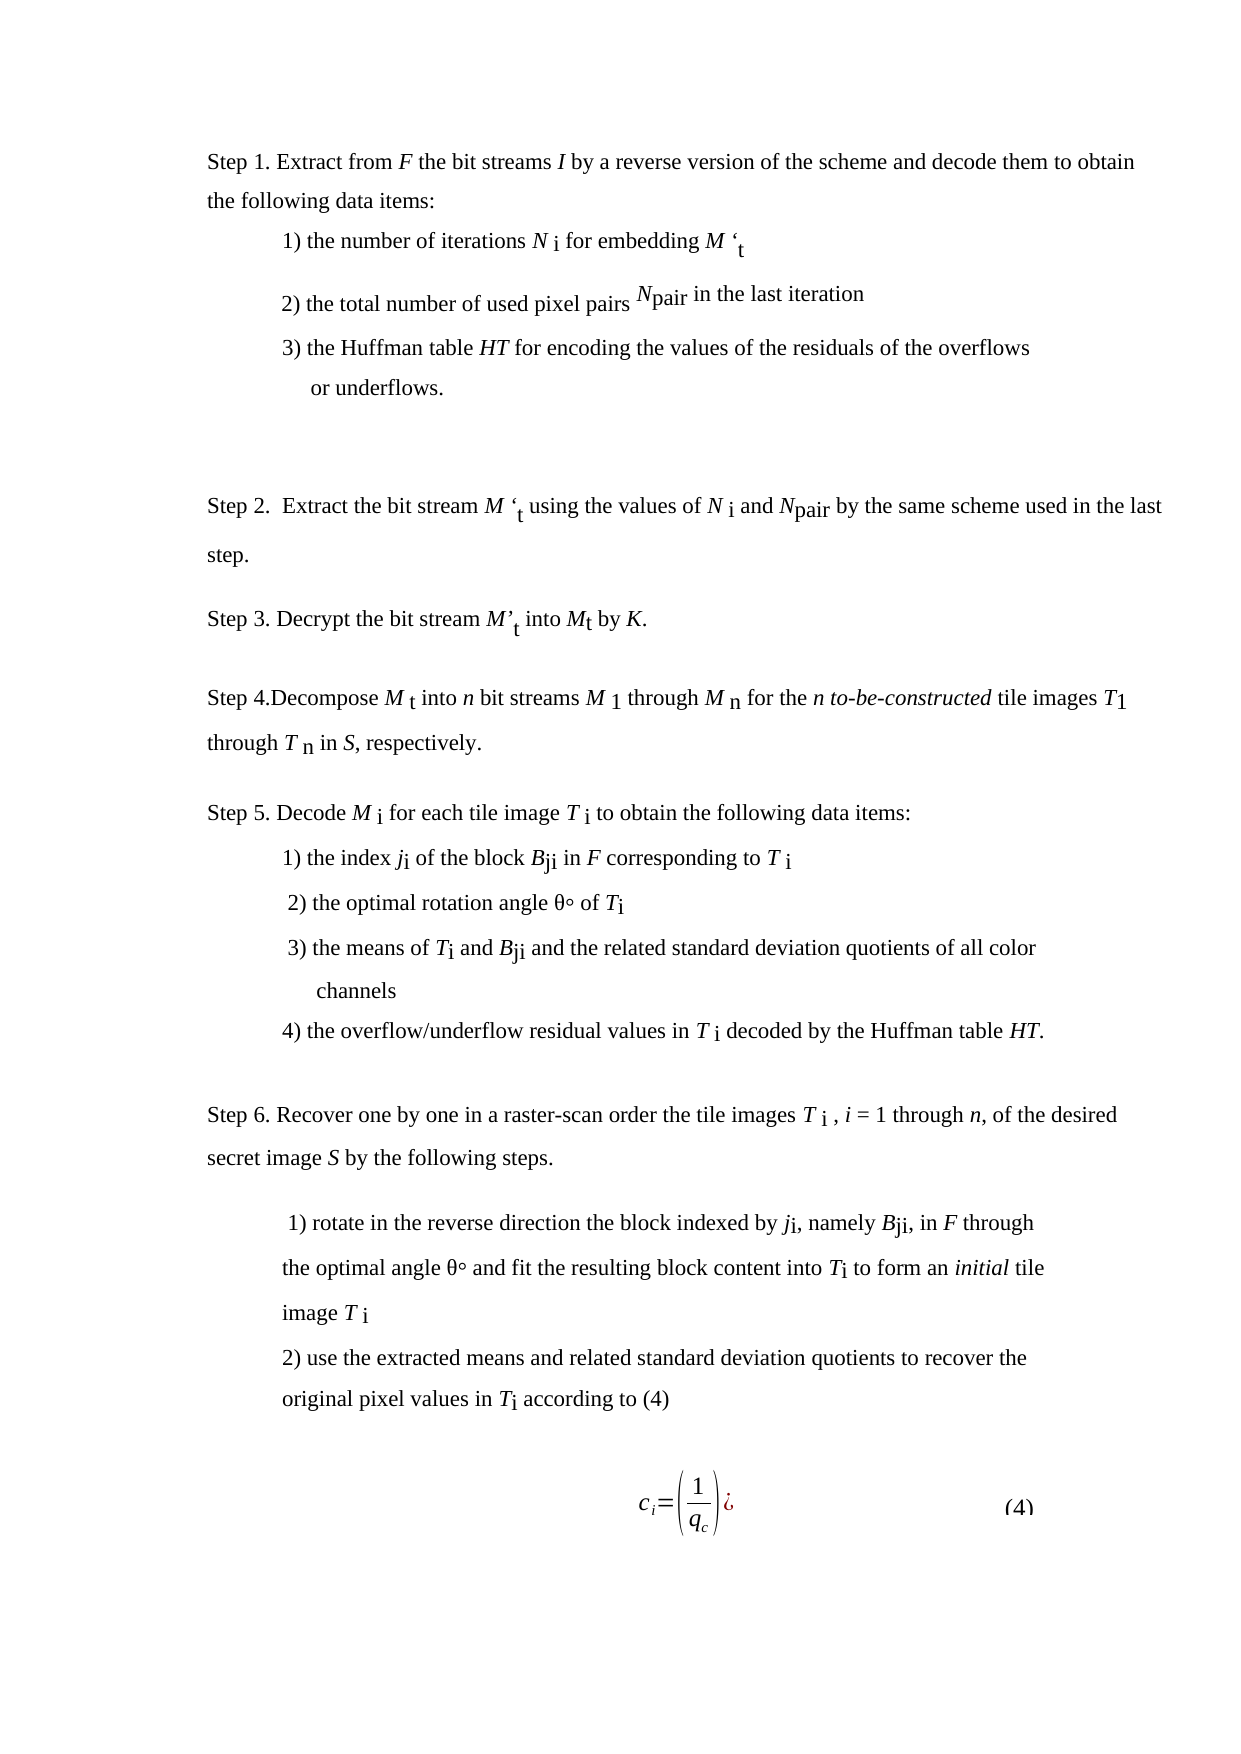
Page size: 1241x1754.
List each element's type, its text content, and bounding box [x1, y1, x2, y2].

text Step 1. Extract from F the bit streams I by a reverse version of the scheme and decode them to obtain the following data items: [207, 148, 1166, 213]
text 1) rotate in the reverse direction the block indexed by ji, namely Bji, in F through the optimal angle θ° and fit the resulting block content into Ti to form an initial tile image T i [207, 1209, 1166, 1329]
text 1) the number of iterations N i for embedding M ‘t [207, 227, 1166, 262]
text 2) the total number of used pixel pairs Npair in the last iteration [207, 280, 1166, 316]
text Step 2. Extract the bit stream M ‘t using the values of N i and Npair by the same scheme used in the last step. [207, 492, 1166, 567]
text 3) the Huffman table HT for encoding the values of the residuals of the overflows or underflows. [207, 334, 1166, 400]
text Step 4.Decompose M t into n bit streams M 1 through M n for the n to-be-constructed tile images T1 through T n in S, respectively. [207, 684, 1166, 759]
text 2) the optimal rotation angle θ° of Ti [207, 889, 1166, 919]
text Step 5. Decode M i for each tile image T i to obtain the following data items: [207, 799, 1166, 829]
text Step 6. Recover one by one in a raster-scan order the tile images T i , i = 1 through n, of the desired secret image S by the following steps. [207, 1101, 1166, 1171]
text 1) the index ji of the block Bji in F corresponding to T i [207, 844, 1166, 874]
text Step 3. Decrypt the bit stream M’t into Mt by K. [207, 606, 1166, 641]
text 2) use the extracted means and related standard deviation quotients to recover the original pixel values in Ti according to (4) [207, 1344, 1166, 1415]
text 3) the means of Ti and Bji and the related standard deviation quotients of all color channels [207, 934, 1166, 1004]
text 4) the overflow/underflow residual values in T i decoded by the Huffman table HT. [207, 1017, 1166, 1047]
